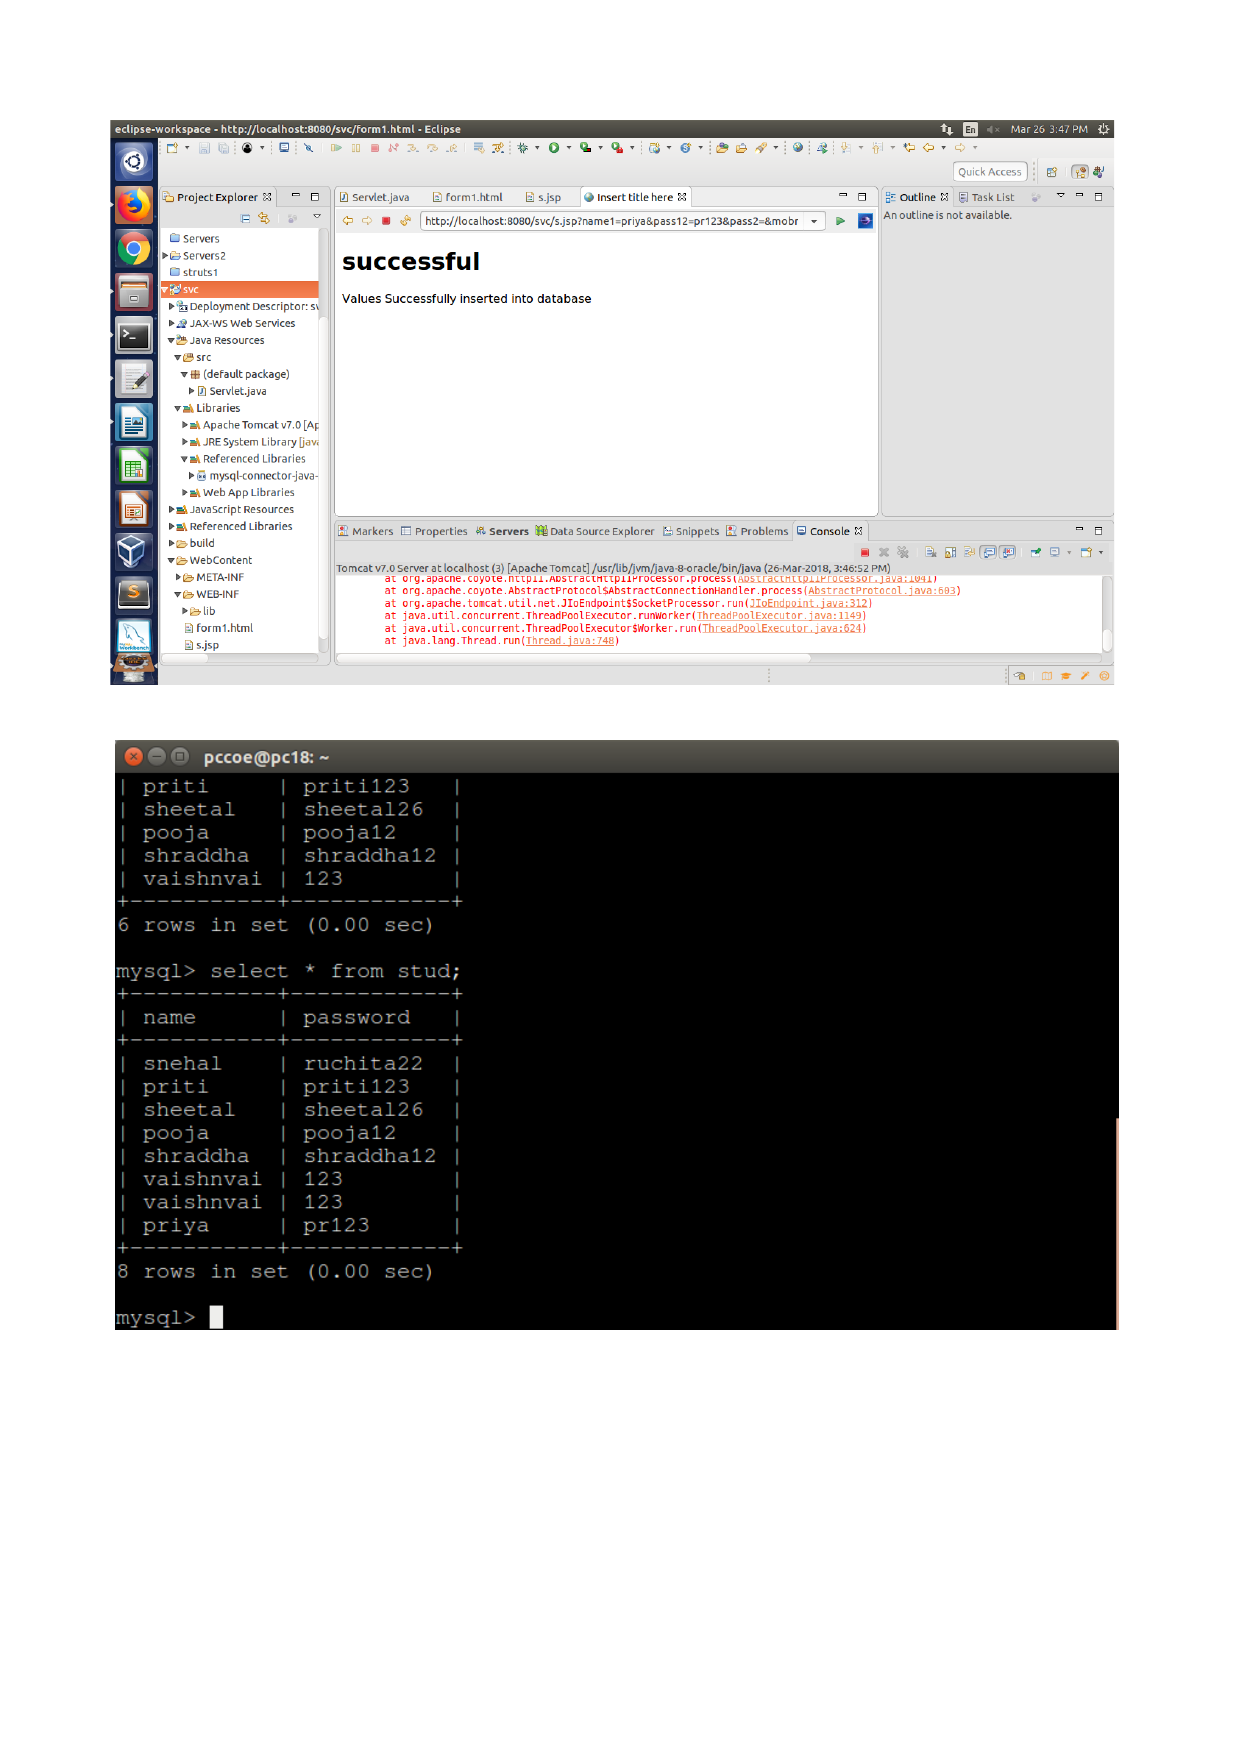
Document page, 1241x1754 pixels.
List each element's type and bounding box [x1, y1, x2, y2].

picture [110, 120, 1115, 685]
picture [115, 740, 1119, 1330]
